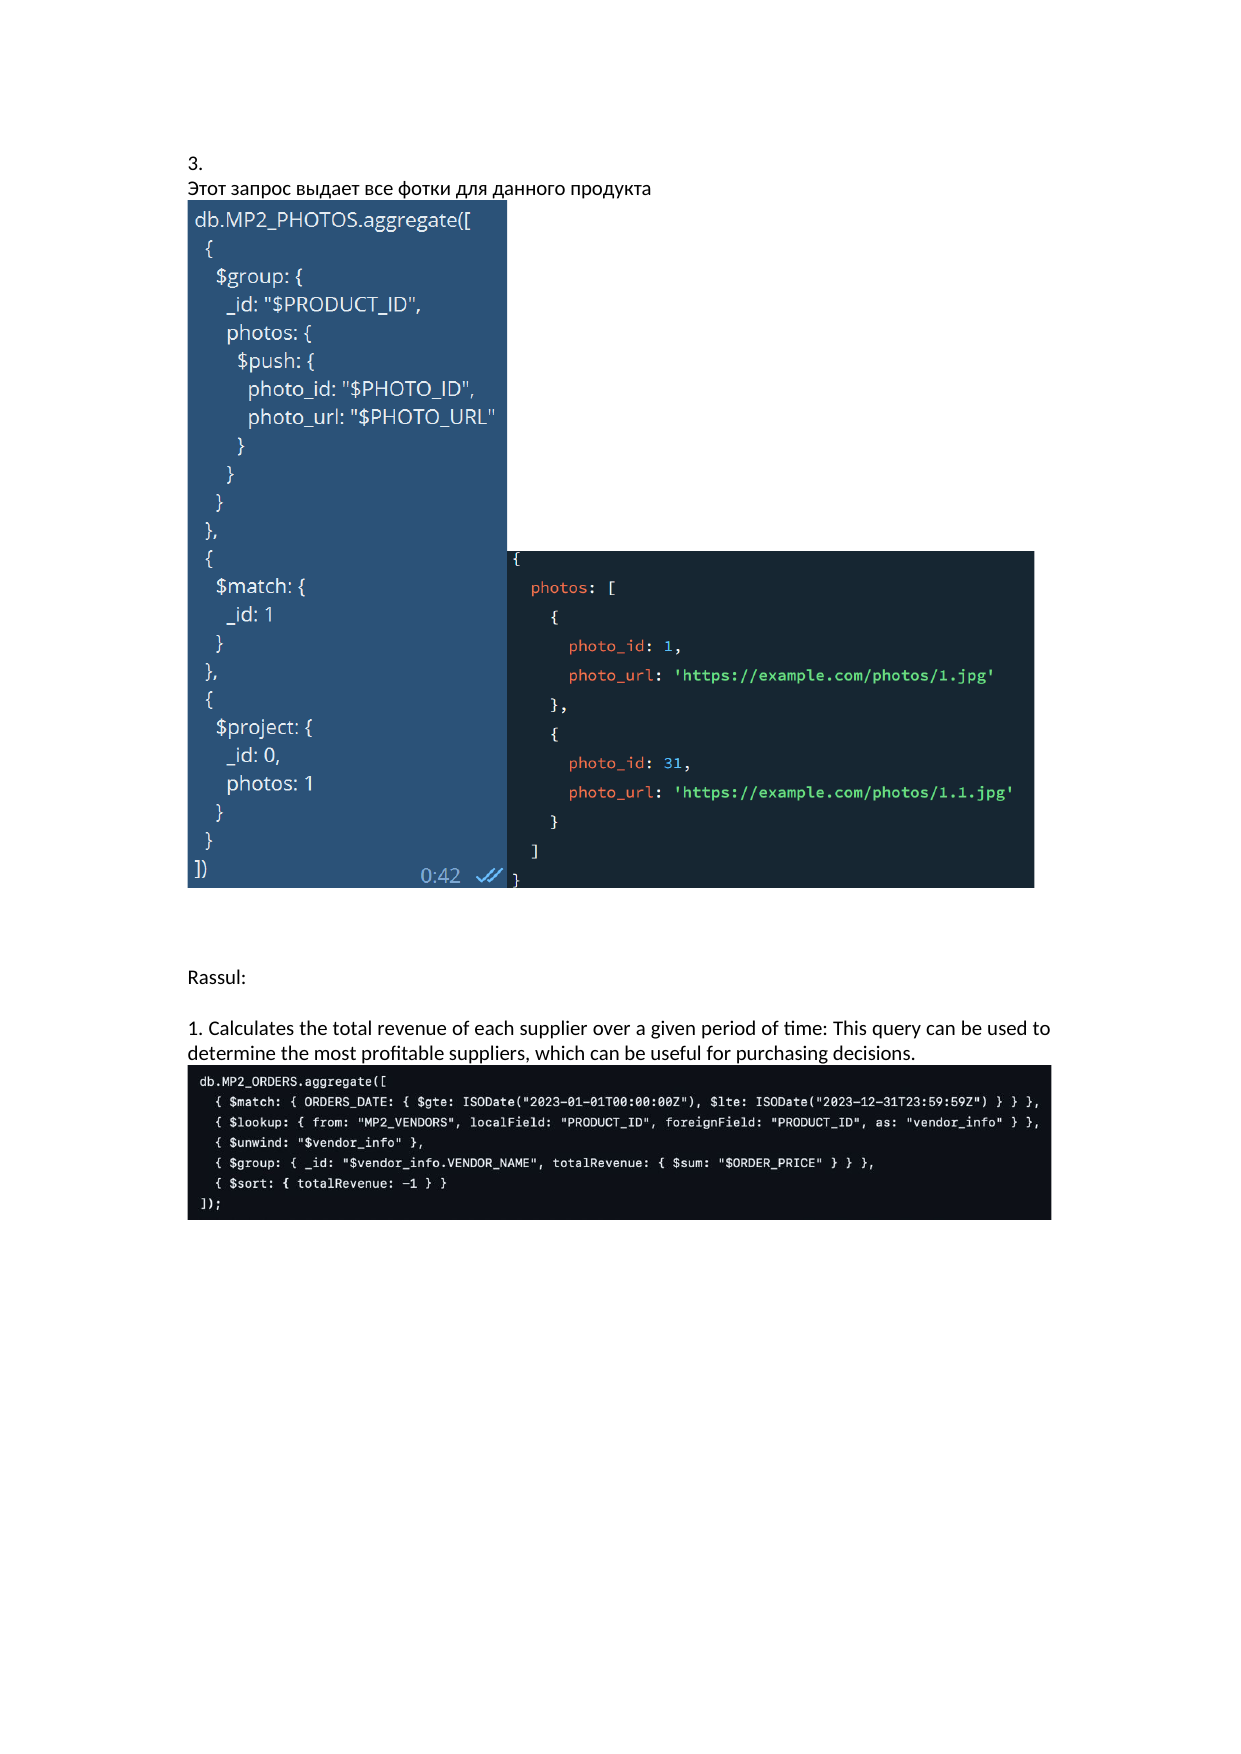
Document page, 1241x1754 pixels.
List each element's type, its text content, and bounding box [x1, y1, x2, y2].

picture [187, 1065, 1052, 1220]
picture [187, 200, 1035, 888]
list Этот запрос выдает все фотки для данного продукта [187, 175, 1053, 201]
list Rassul: [187, 964, 1053, 989]
list 3. [187, 150, 1053, 175]
list 1. Calculates the total revenue of each supplier over a given period of time: This query can be used to determine the most profitable suppliers, which can be useful for purchasing decisions. [187, 1015, 1053, 1066]
